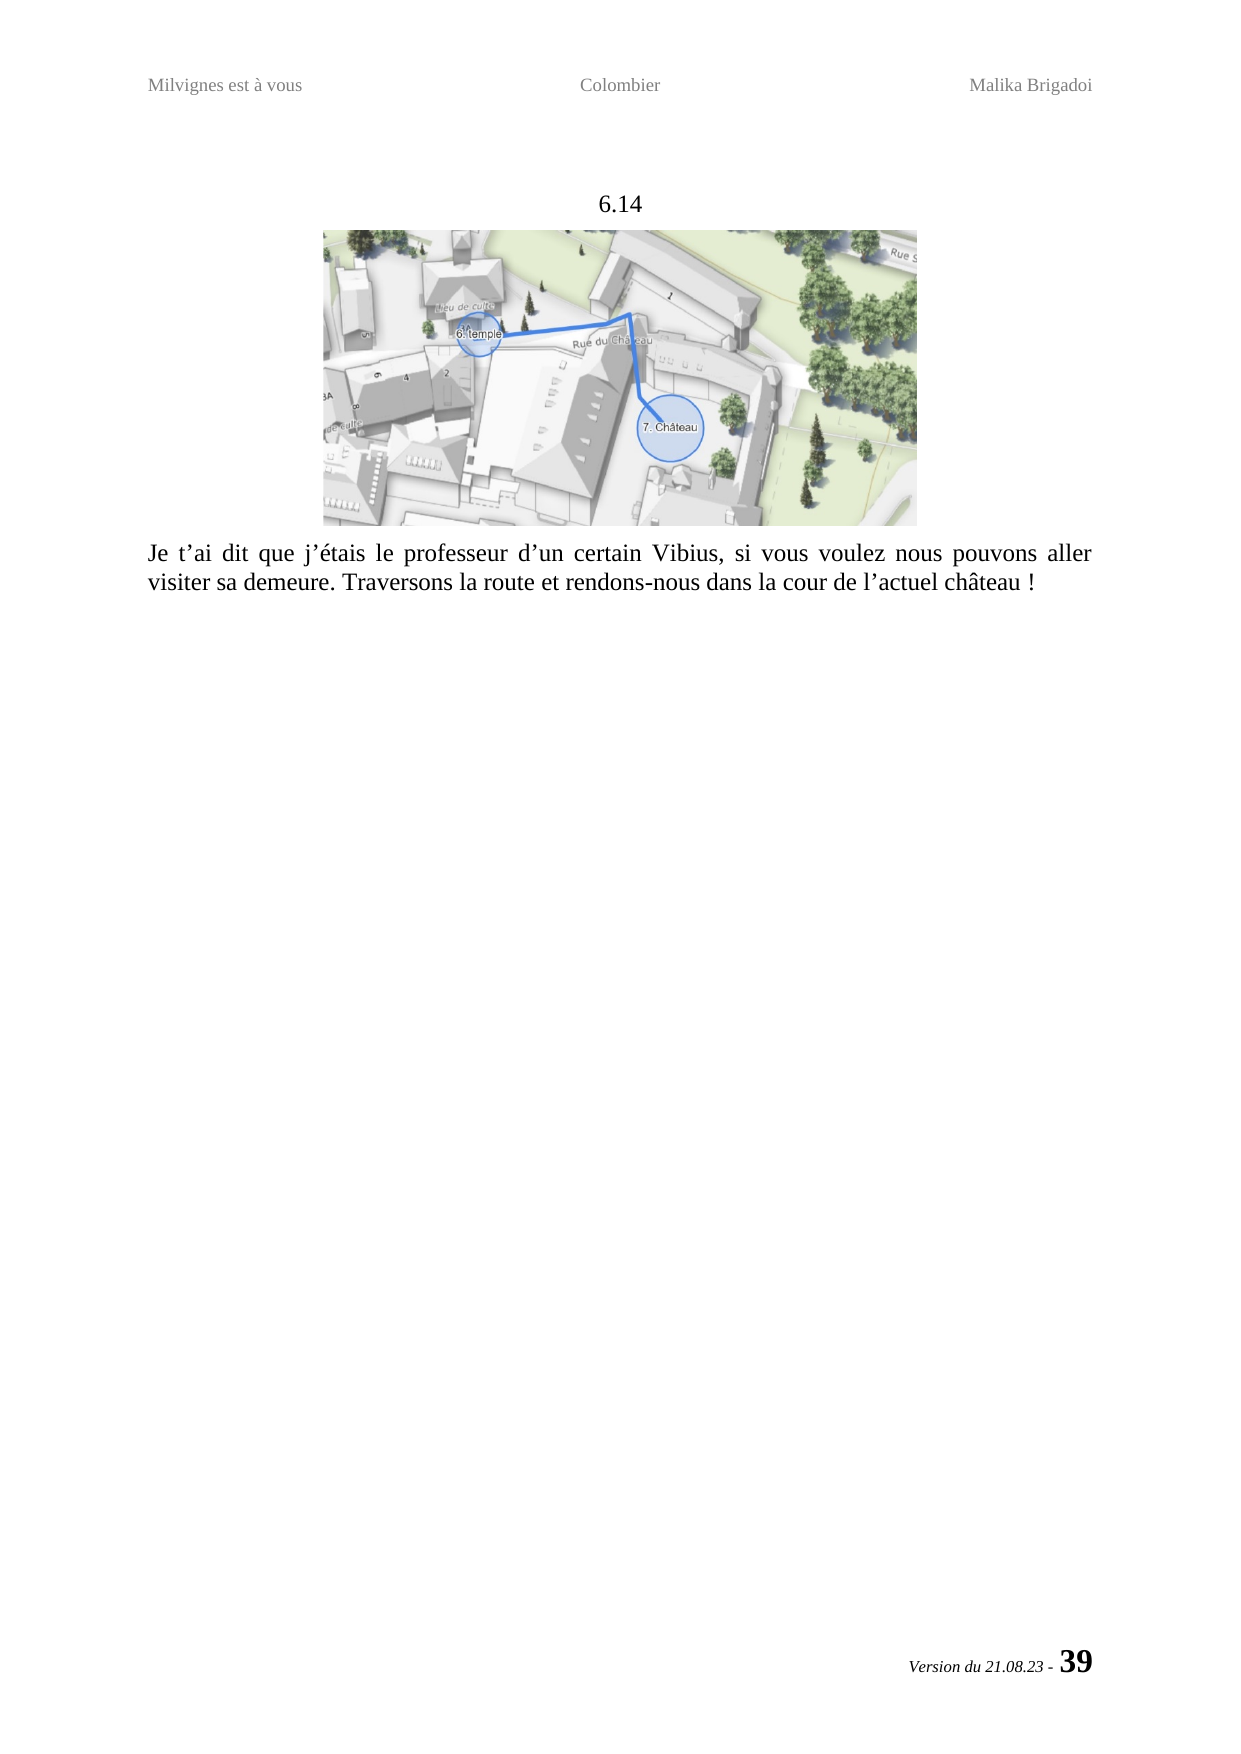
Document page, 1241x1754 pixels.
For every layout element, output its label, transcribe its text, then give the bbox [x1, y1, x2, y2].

text Je t’ai dit que j’étais le professeur d’un certain Vibius, si vous voulez nous pouvons aller visiter sa demeure. Traversons la route et rendons-nous dans la cour de l’actuel château ! [148, 538, 1093, 595]
picture [323, 230, 917, 526]
text 6.14 [148, 189, 1093, 218]
